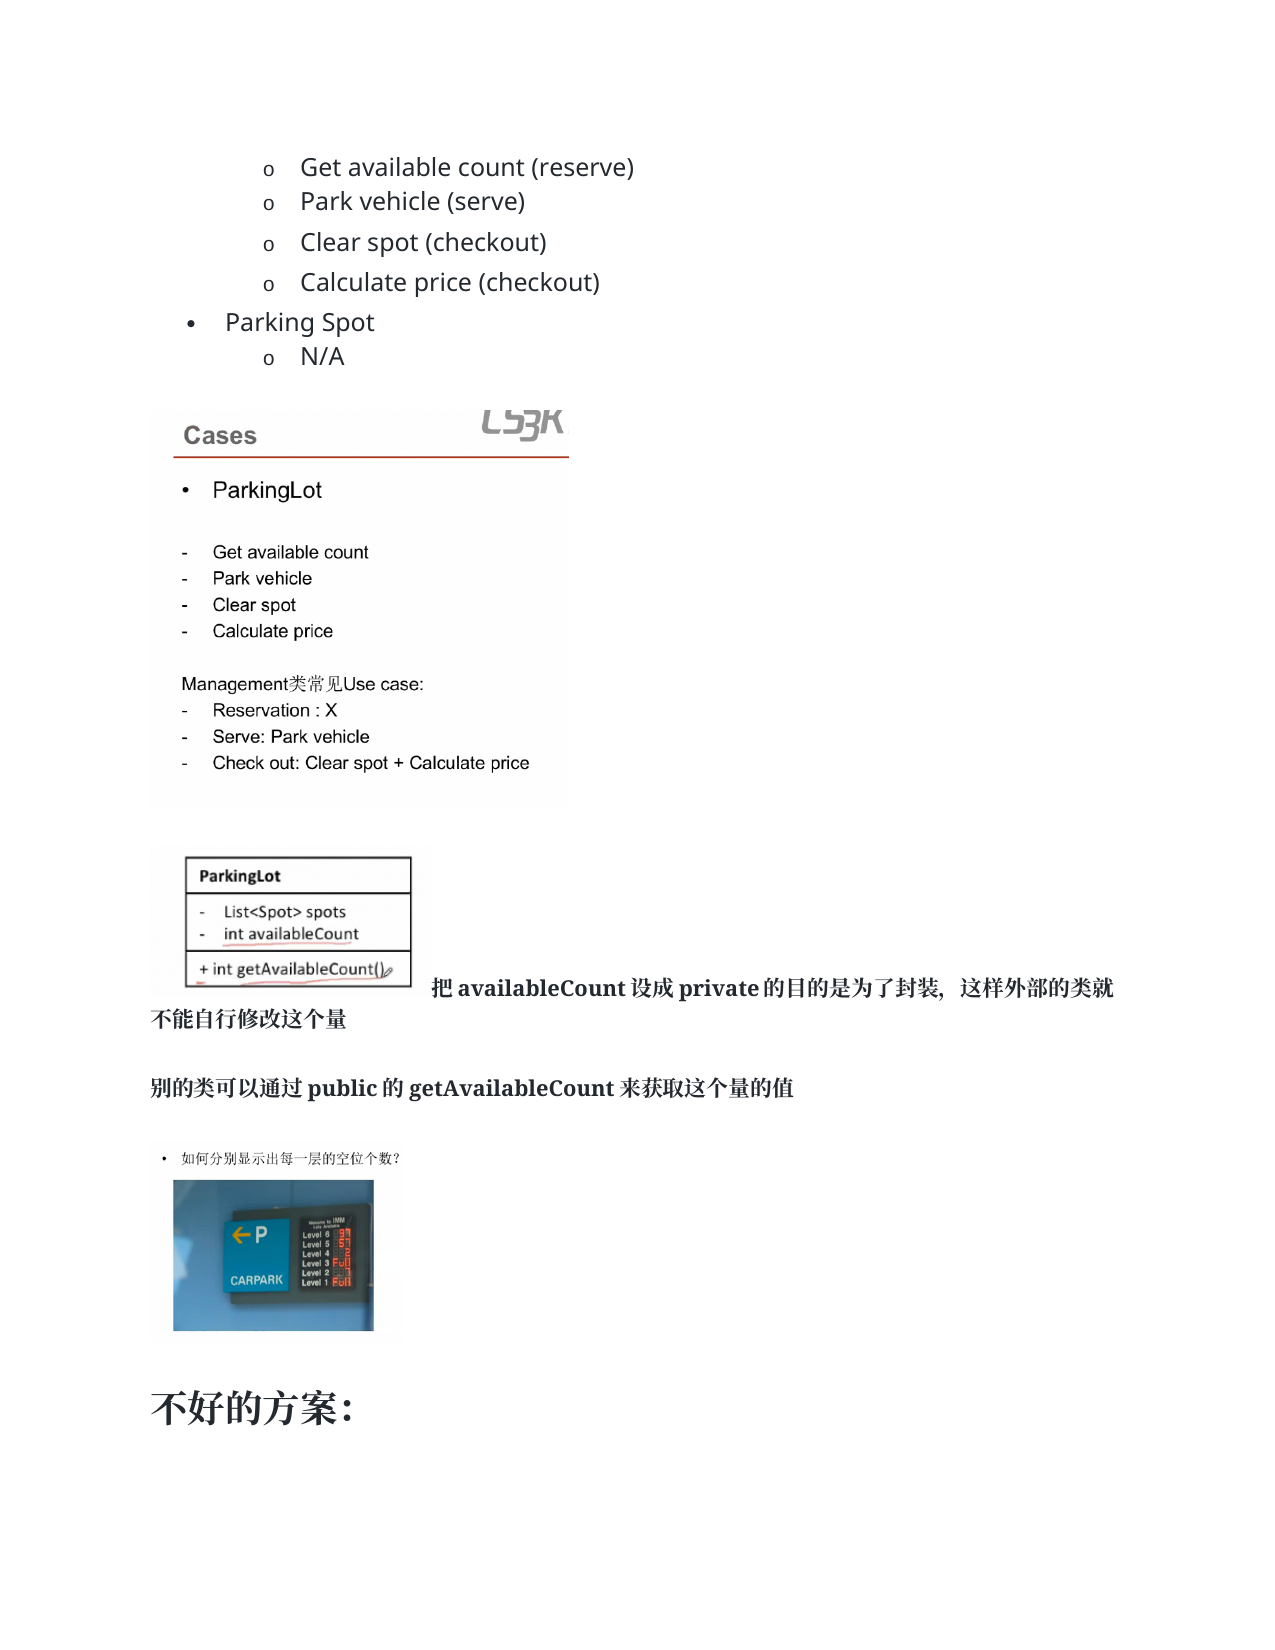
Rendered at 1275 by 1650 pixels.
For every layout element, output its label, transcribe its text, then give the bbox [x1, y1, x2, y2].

list Parking Spot [187, 305, 1125, 339]
text 把availableCount设成private的目的是为了封装，这样外部的类就不能自行修改这个量 [150, 846, 1125, 1034]
picture [150, 1140, 404, 1342]
picture [150, 846, 432, 997]
list Clear spot (checkout) [262, 224, 1125, 258]
list N/A [262, 339, 1125, 373]
text 不好的方案： [150, 1379, 1125, 1433]
list Park vehicle (serve) [262, 184, 1125, 218]
list Get available count (reserve) [262, 150, 1125, 184]
list Calculate price (checkout) [262, 265, 1125, 299]
text 别的类可以通过public的 getAvailableCount来获取这个量的值 [150, 1072, 1125, 1103]
picture [150, 410, 569, 809]
